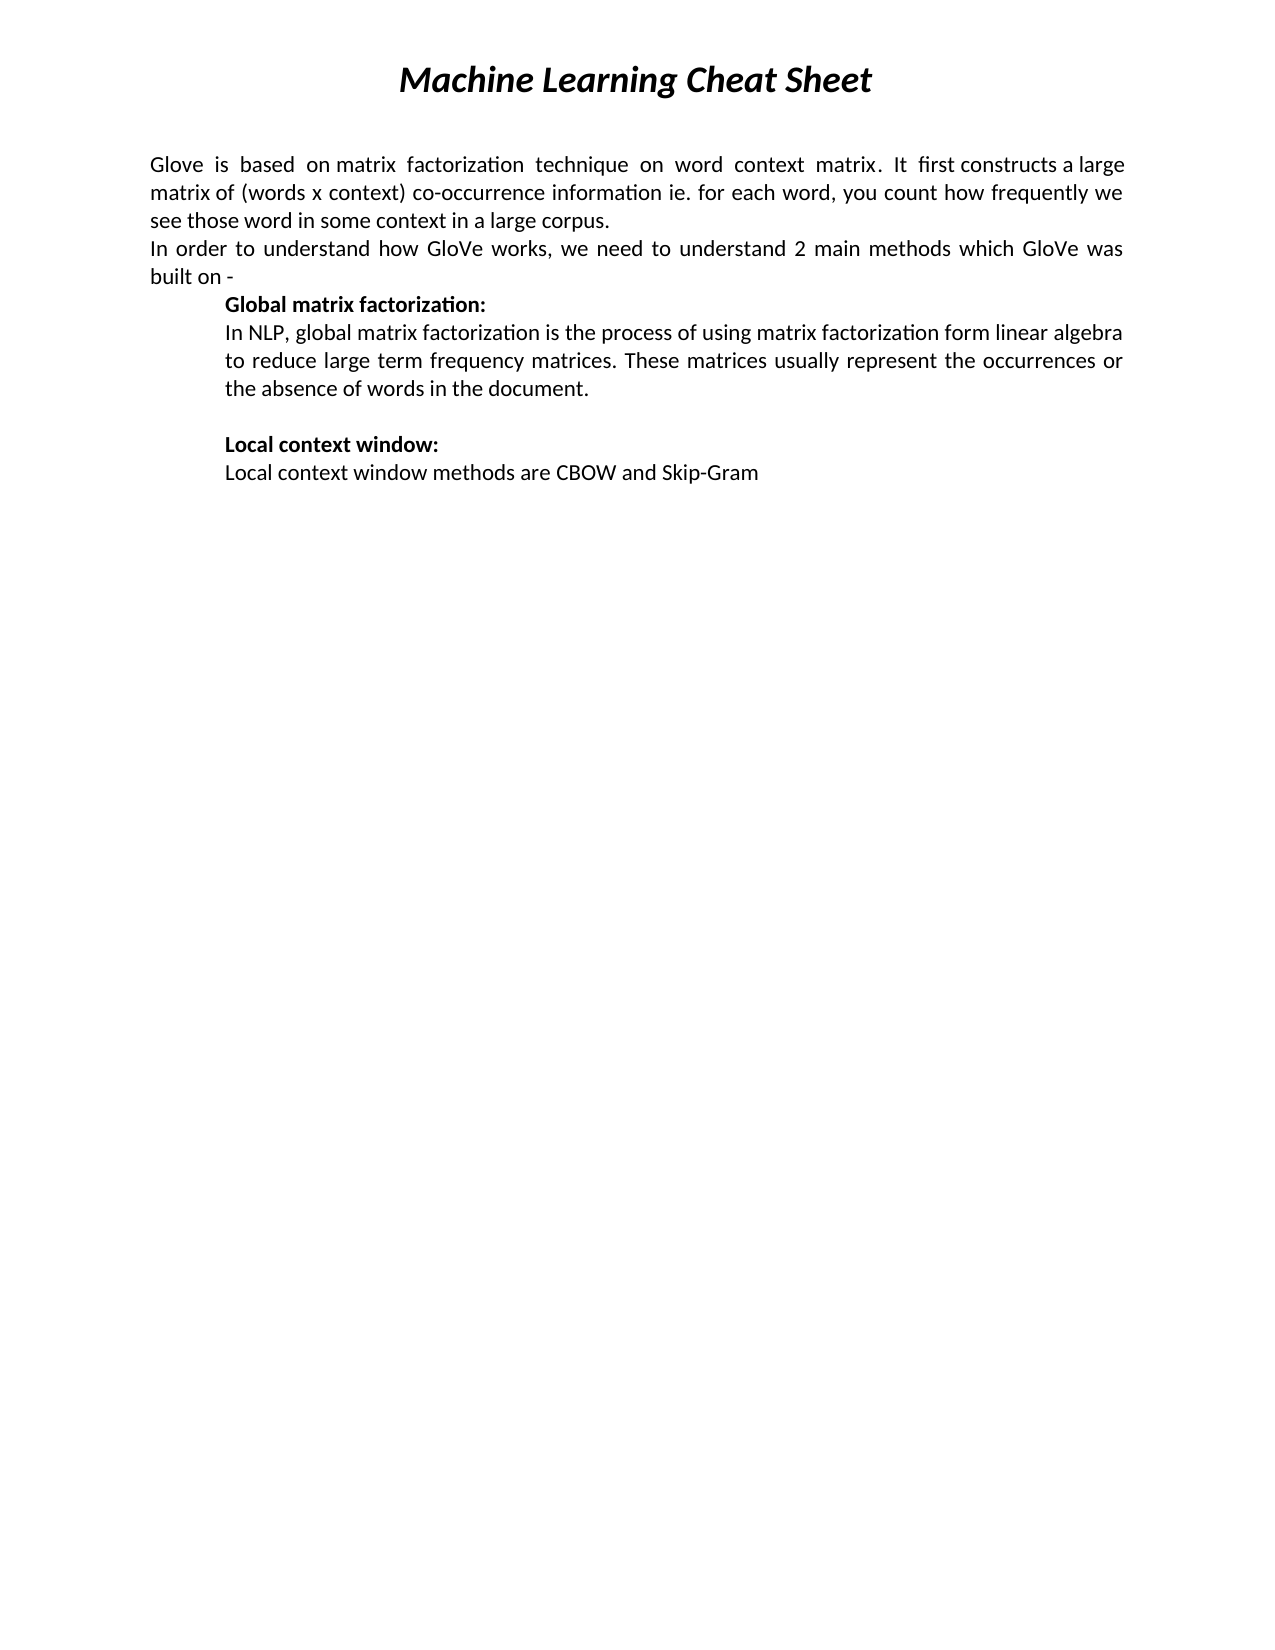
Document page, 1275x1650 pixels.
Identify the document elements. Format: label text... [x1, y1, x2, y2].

text Local context window: [225, 430, 1125, 458]
text Local context window methods are CBOW and Skip-Gram [225, 458, 1125, 486]
text Global matrix factorization: [225, 290, 1125, 318]
text In order to understand how GloVe works, we need to understand 2 main methods which GloVe was built on - [150, 234, 1125, 290]
text In NLP, global matrix factorization is the process of using matrix factorization form linear algebra to reduce large term frequency matrices. These matrices usually represent the occurrences or the absence of words in the document. [225, 318, 1125, 402]
text Glove is based on matrix factorization technique on word context matrix. It first constructs a large matrix of (words x context) co-occurrence information ie. for each word, you count how frequently we see those word in some context in a large corpus. [150, 150, 1125, 234]
